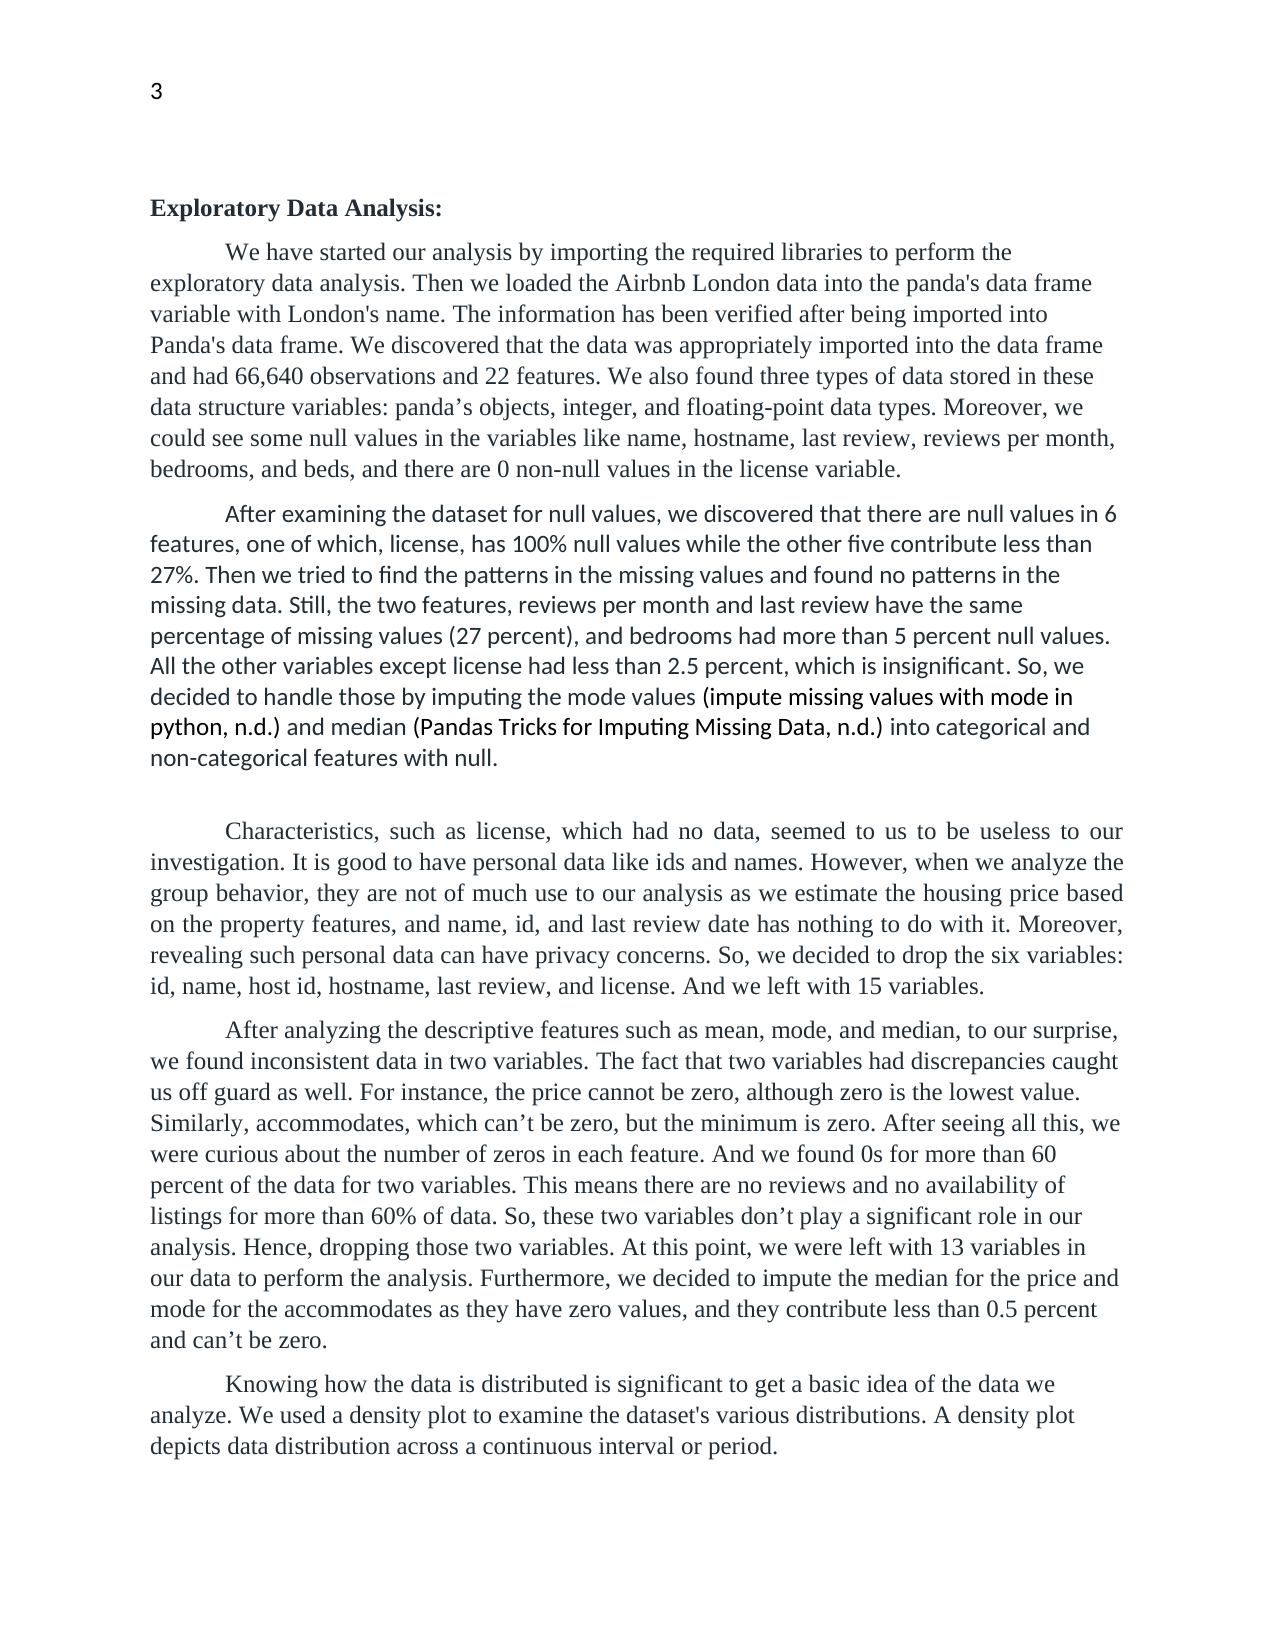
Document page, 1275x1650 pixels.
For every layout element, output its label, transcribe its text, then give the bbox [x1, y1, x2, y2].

text Characteristics, such as license, which had no data, seemed to us to be useless to our investigation. It is good to have personal data like ids and names. However, when we analyze the group behavior, they are not of much use to our analysis as we estimate the housing price based on the property features, and name, id, and last review date has nothing to do with it. Moreover, revealing such personal data can have privacy concerns. So, we decided to drop the six variables: id, name, host id, hostname, last review, and license. And we left with 15 variables. [150, 816, 1125, 1000]
text After examining the dataset for null values, we discovered that there are null values in 6 features, one of which, license, has 100% null values while the other five contribute less than 27%. Then we tried to find the patterns in the missing values and found no patterns in the missing data. Still, the two features, reviews per month and last review have the same percentage of missing values (27 percent), and bedrooms had more than 5 percent null values. All the other variables except license had less than 2.5 percent, which is insignificant. So, we decided to handle those by imputing the mode values and median (Pandas Tricks for Imputing Missing Data, n.d.) into categorical and non-categorical features with null. [150, 498, 1125, 773]
text We have started our analysis by importing the required libraries to perform the exploratory data analysis. Then we loaded the Airbnb London data into the panda's data frame variable with London's name. The information has been verified after being imported into Panda's data frame. We discovered that the data was appropriately imported into the data frame and had 66,640 observations and 22 features. We also found three types of data stored in these data structure variables: panda’s objects, integer, and floating-point data types. Moreover, we could see some null values in the variables like name, hostname, last review, reviews per month, bedrooms, and beds, and there are 0 non-null values in the license variable. [150, 237, 1125, 483]
text After analyzing the descriptive features such as mean, mode, and median, to our surprise, we found inconsistent data in two variables. The fact that two variables had discrepancies caught us off guard as well. For instance, the price cannot be zero, although zero is the lowest value. Similarly, accommodates, which can’t be zero, but the minimum is zero. After seeing all this, we were curious about the number of zeros in each feature. And we found 0s for more than 60 percent of the data for two variables. This means there are no reviews and no availability of listings for more than 60% of data. So, these two variables don’t play a significant role in our analysis. Hence, dropping those two variables. At this point, we were left with 13 variables in our data to perform the analysis. Furthermore, we decided to impute the median for the price and mode for the accommodates as they have zero values, and they contribute less than 0.5 percent and can’t be zero. [150, 1015, 1125, 1354]
text Exploratory Data Analysis: [150, 193, 1125, 222]
text Knowing how the data is distributed is significant to get a basic idea of the data we analyze. We used a density plot to examine the dataset's various distributions. A density plot depicts data distribution across a continuous interval or period. [150, 1369, 1125, 1460]
